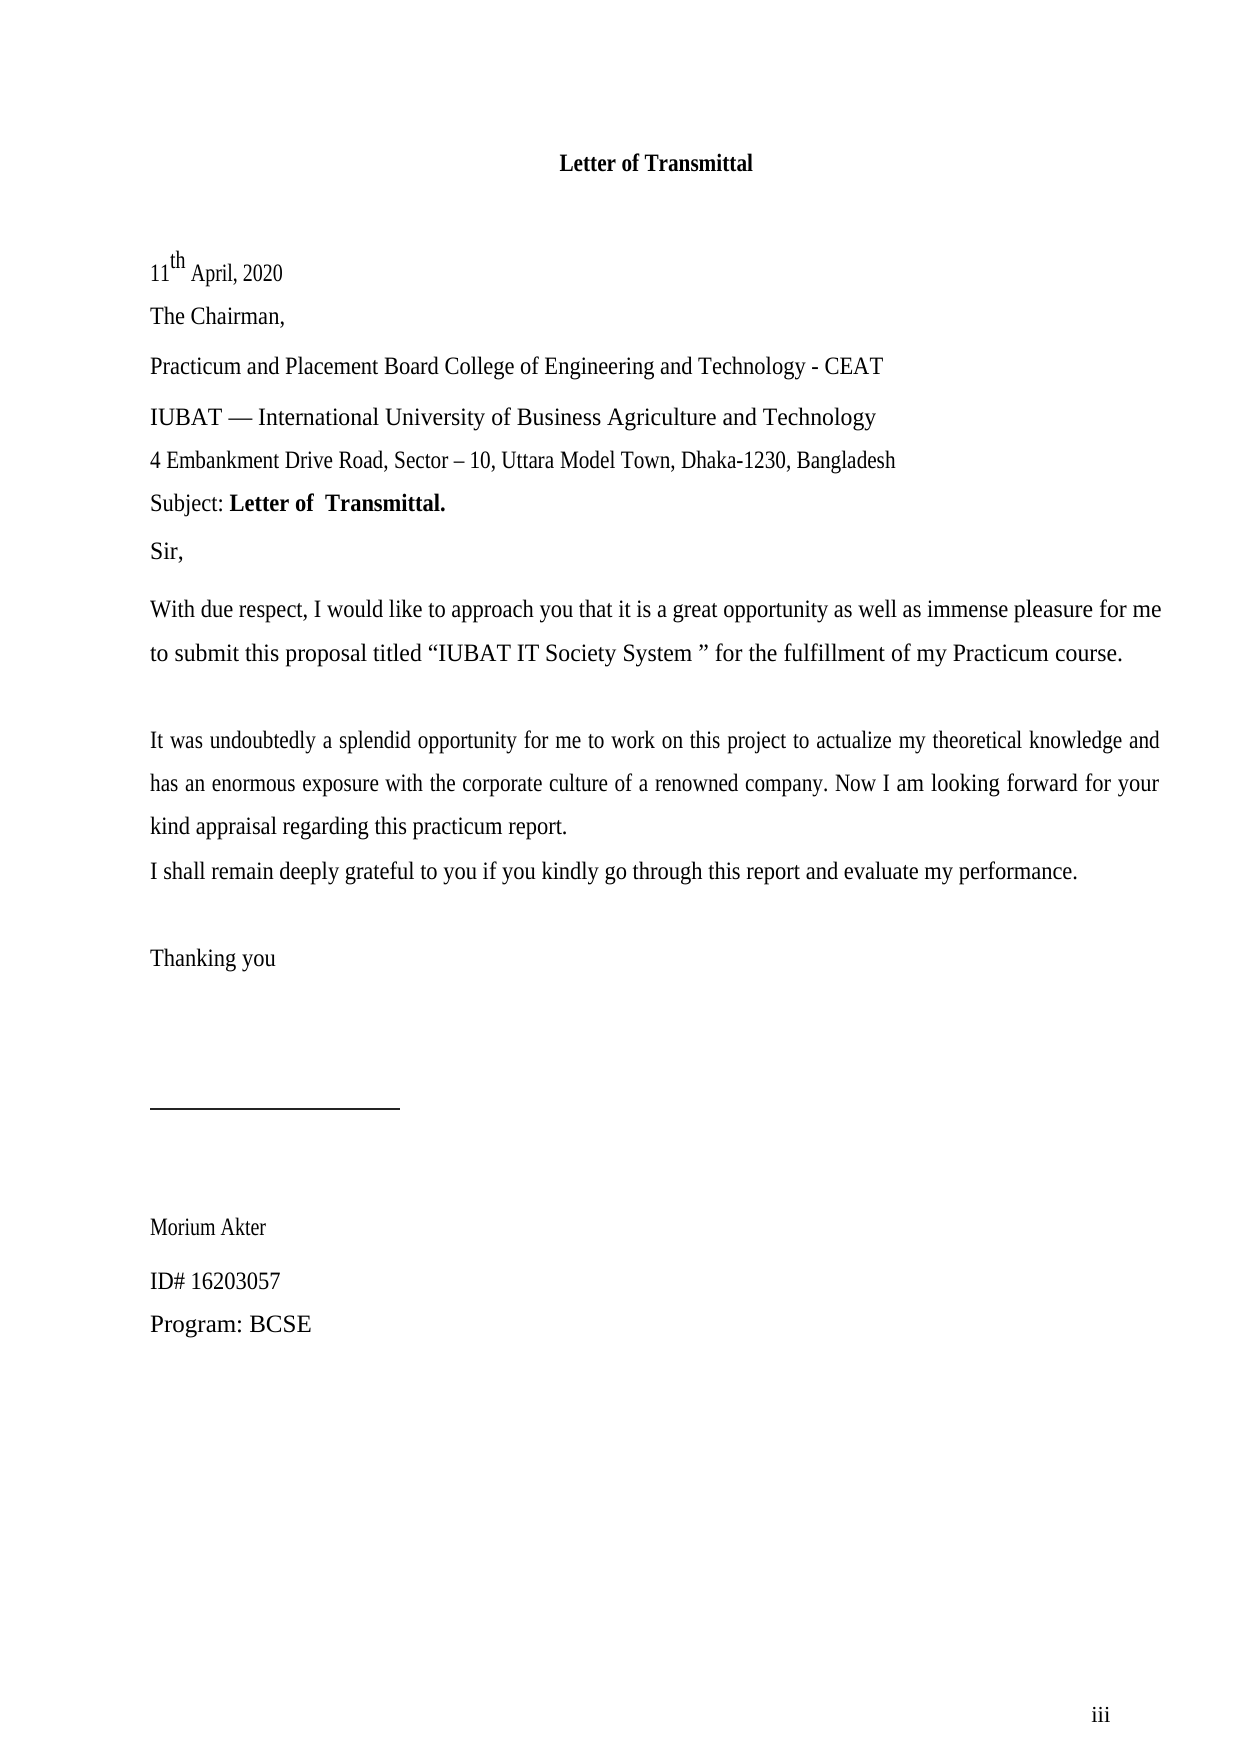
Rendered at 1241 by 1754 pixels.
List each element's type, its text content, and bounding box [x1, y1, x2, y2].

text Program: BCSE [150, 1309, 1173, 1338]
text It was undoubtedly a splendid opportunity for me to work on this project to actualize my theoretical knowledge and has an enormous exposure with the corporate culture of a renowned company. Now I am looking forward for your kind appraisal regarding this practicum report. [150, 725, 1160, 840]
text 4 Embankment Drive Road, Sector – 10, Uttara Model Town, Dhaka-1230, Bangladesh [150, 445, 1028, 474]
text Thanking you [150, 943, 1173, 971]
text I shall remain deeply grateful to you if you kindly go through this report and evaluate my performance. [150, 856, 1160, 885]
text Subject: Letter of Transmittal. [150, 488, 1028, 517]
text Practicum and Placement Board College of Engineering and Technology - CEAT [150, 351, 1043, 380]
text 11th April, 2020 The Chairman, [150, 245, 333, 330]
text IUBAT — International University of Business Agriculture and Technology [150, 402, 1043, 431]
text Morium Akter [150, 1212, 448, 1241]
subtitle Letter of Transmittal [446, 148, 866, 177]
text ID# 16203057 [150, 1266, 448, 1294]
text With due respect, I would like to approach you that it is a great opportunity as well as immense pleasure for me to submit this proposal titled “IUBAT IT Society System ” for the fulfillment of my Practicum course. [150, 594, 1163, 666]
text Sir, [150, 536, 1173, 565]
